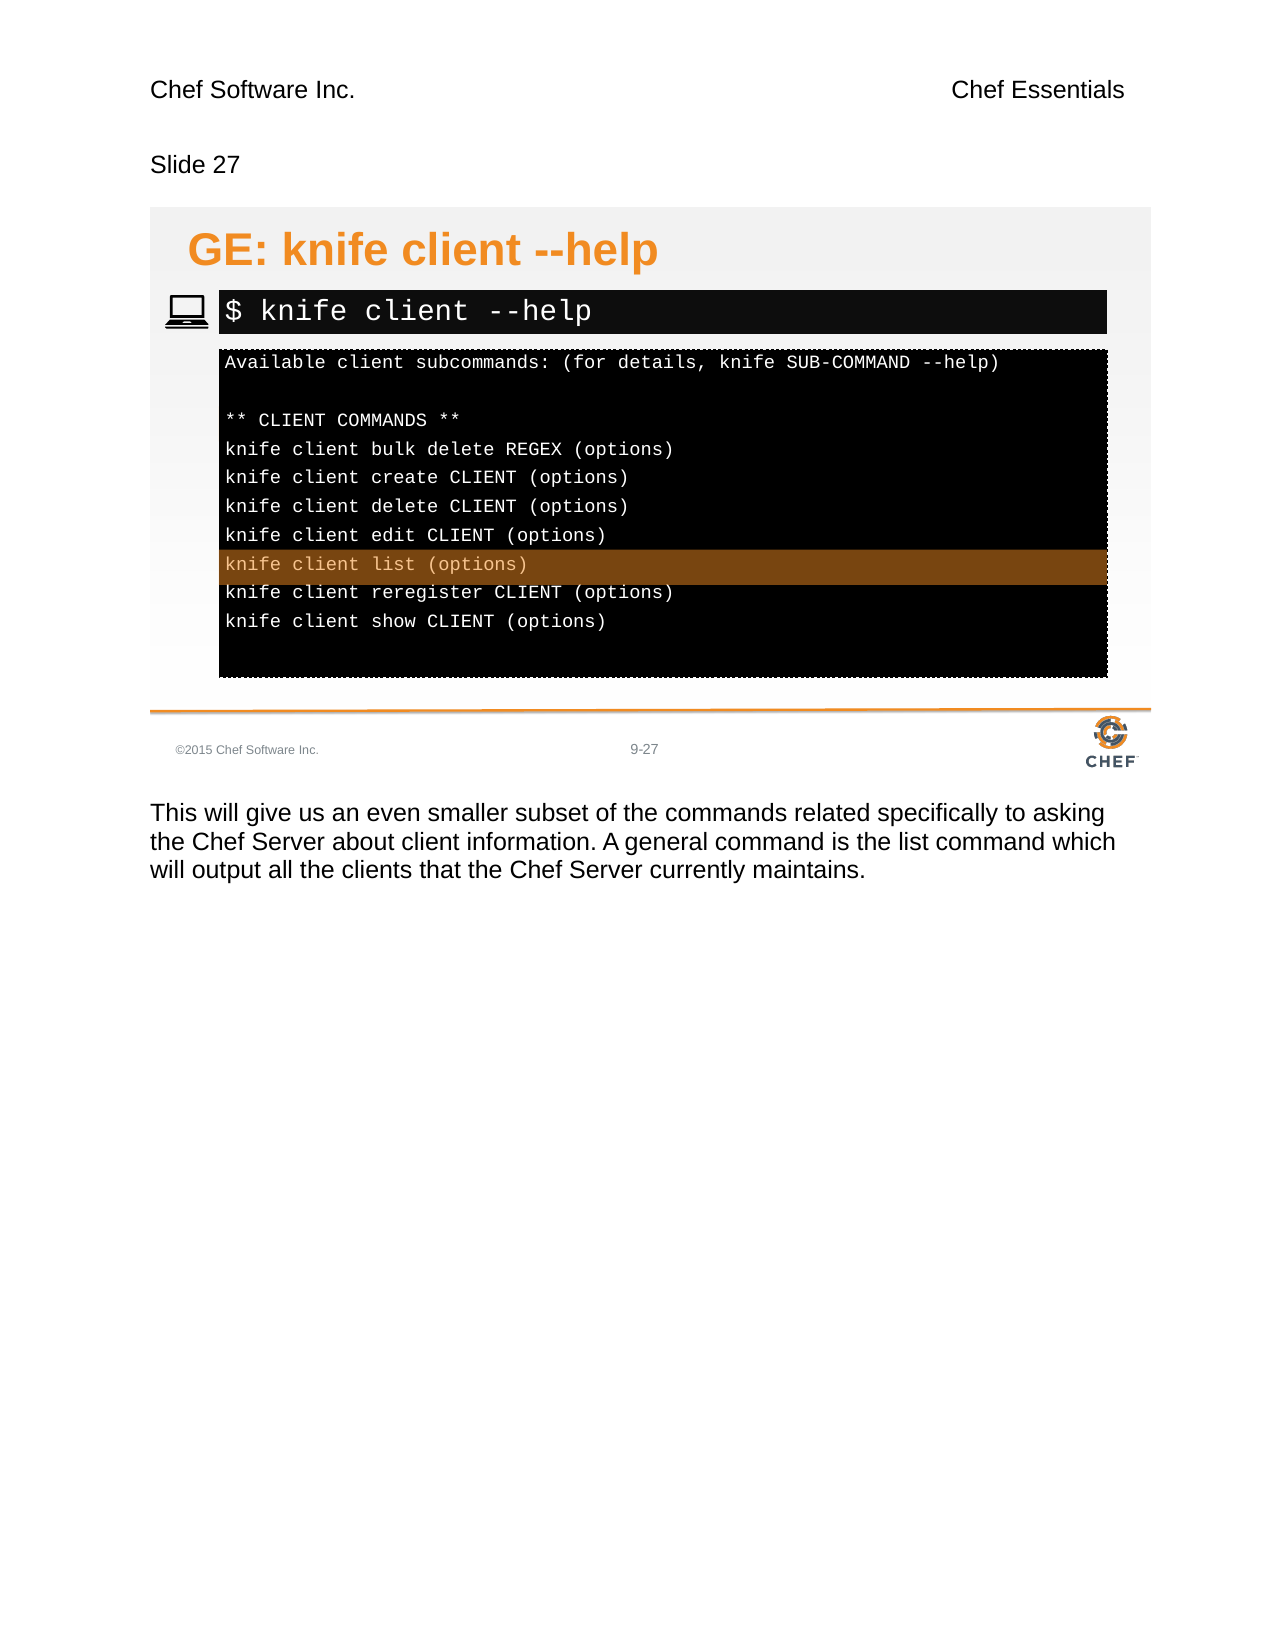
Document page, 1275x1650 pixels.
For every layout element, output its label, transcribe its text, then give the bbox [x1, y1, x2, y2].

text This will give us an even smaller subset of the commands related specifically to asking the Chef Server about client information. A general command is the list command which will output all the clients that the Chef Server currently maintains. [150, 798, 1125, 884]
text Slide 27 [150, 150, 1125, 179]
